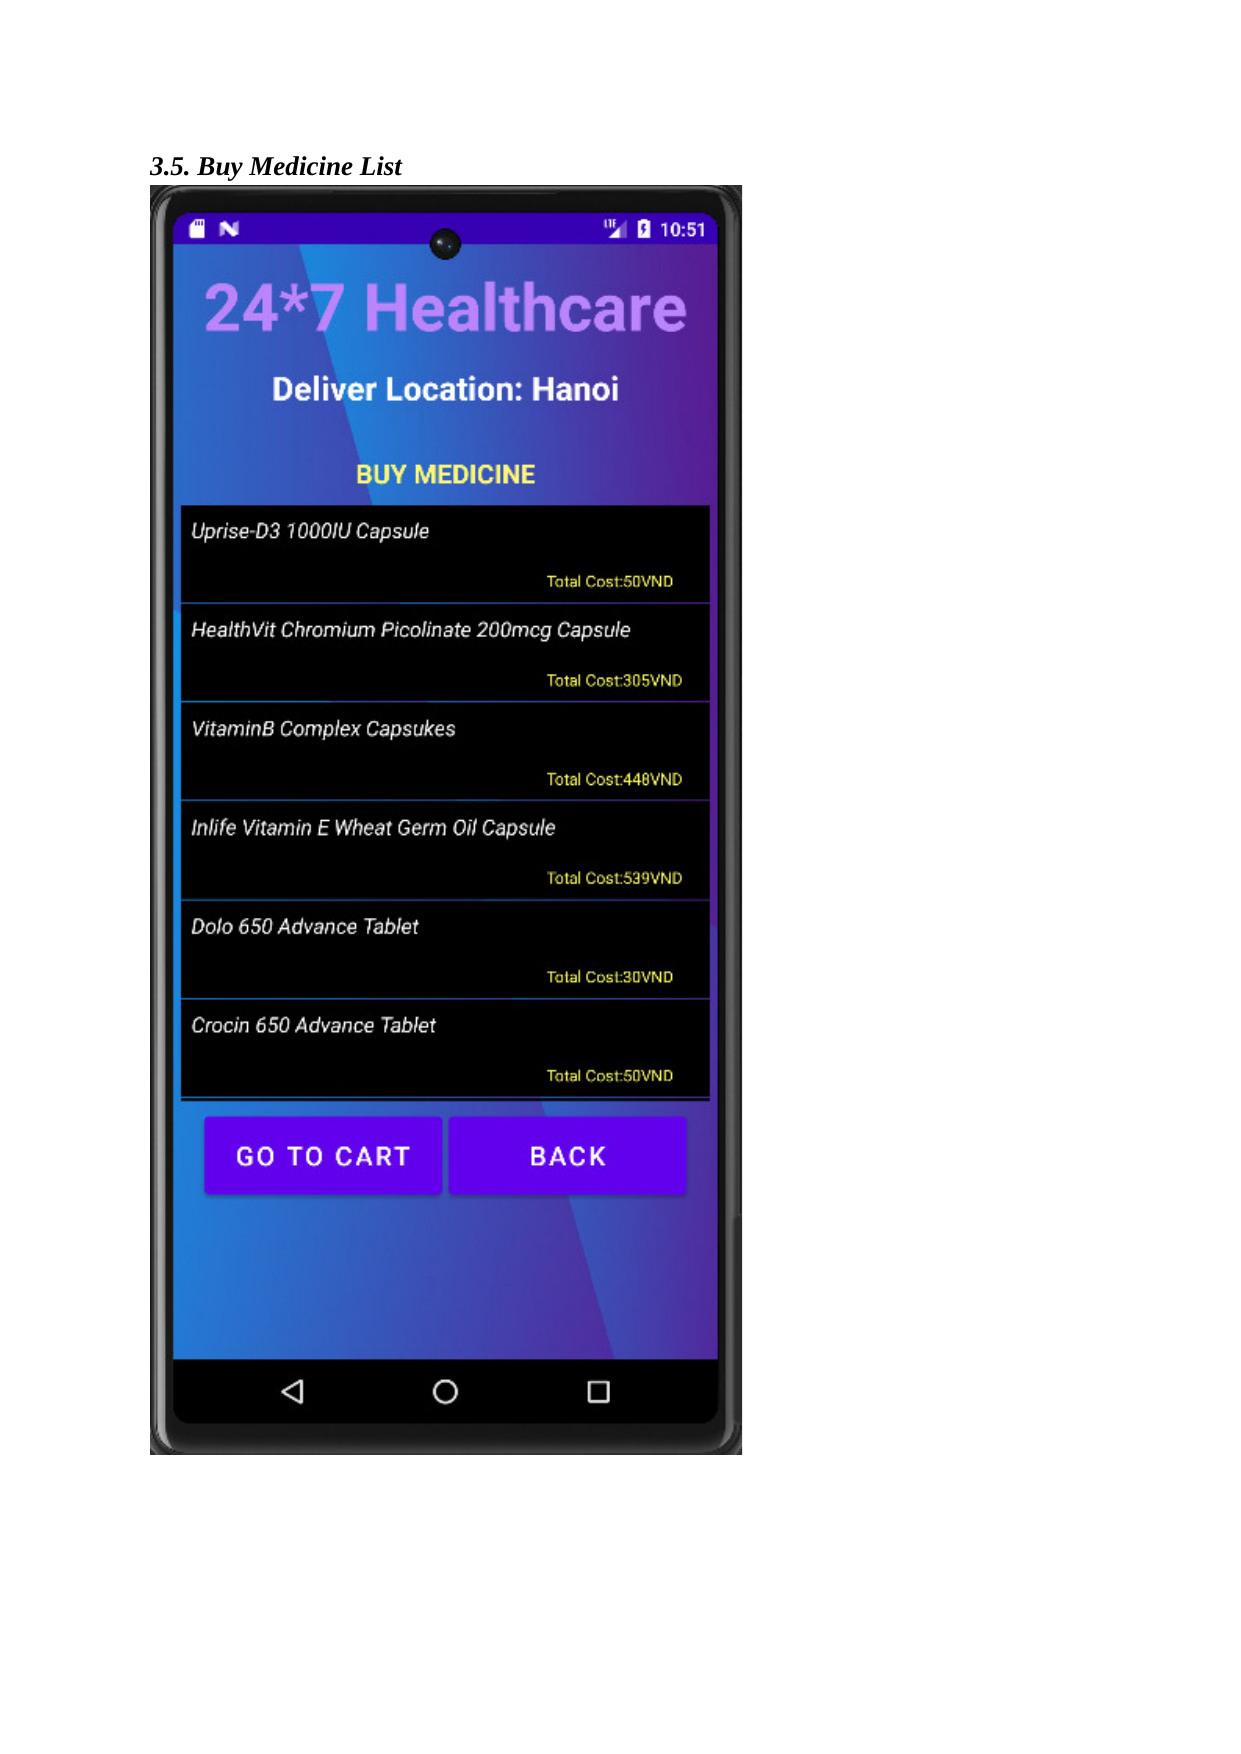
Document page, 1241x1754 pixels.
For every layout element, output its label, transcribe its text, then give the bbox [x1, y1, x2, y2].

subtitle 3.5. Buy Medicine List [150, 150, 1090, 181]
picture [150, 185, 743, 1455]
